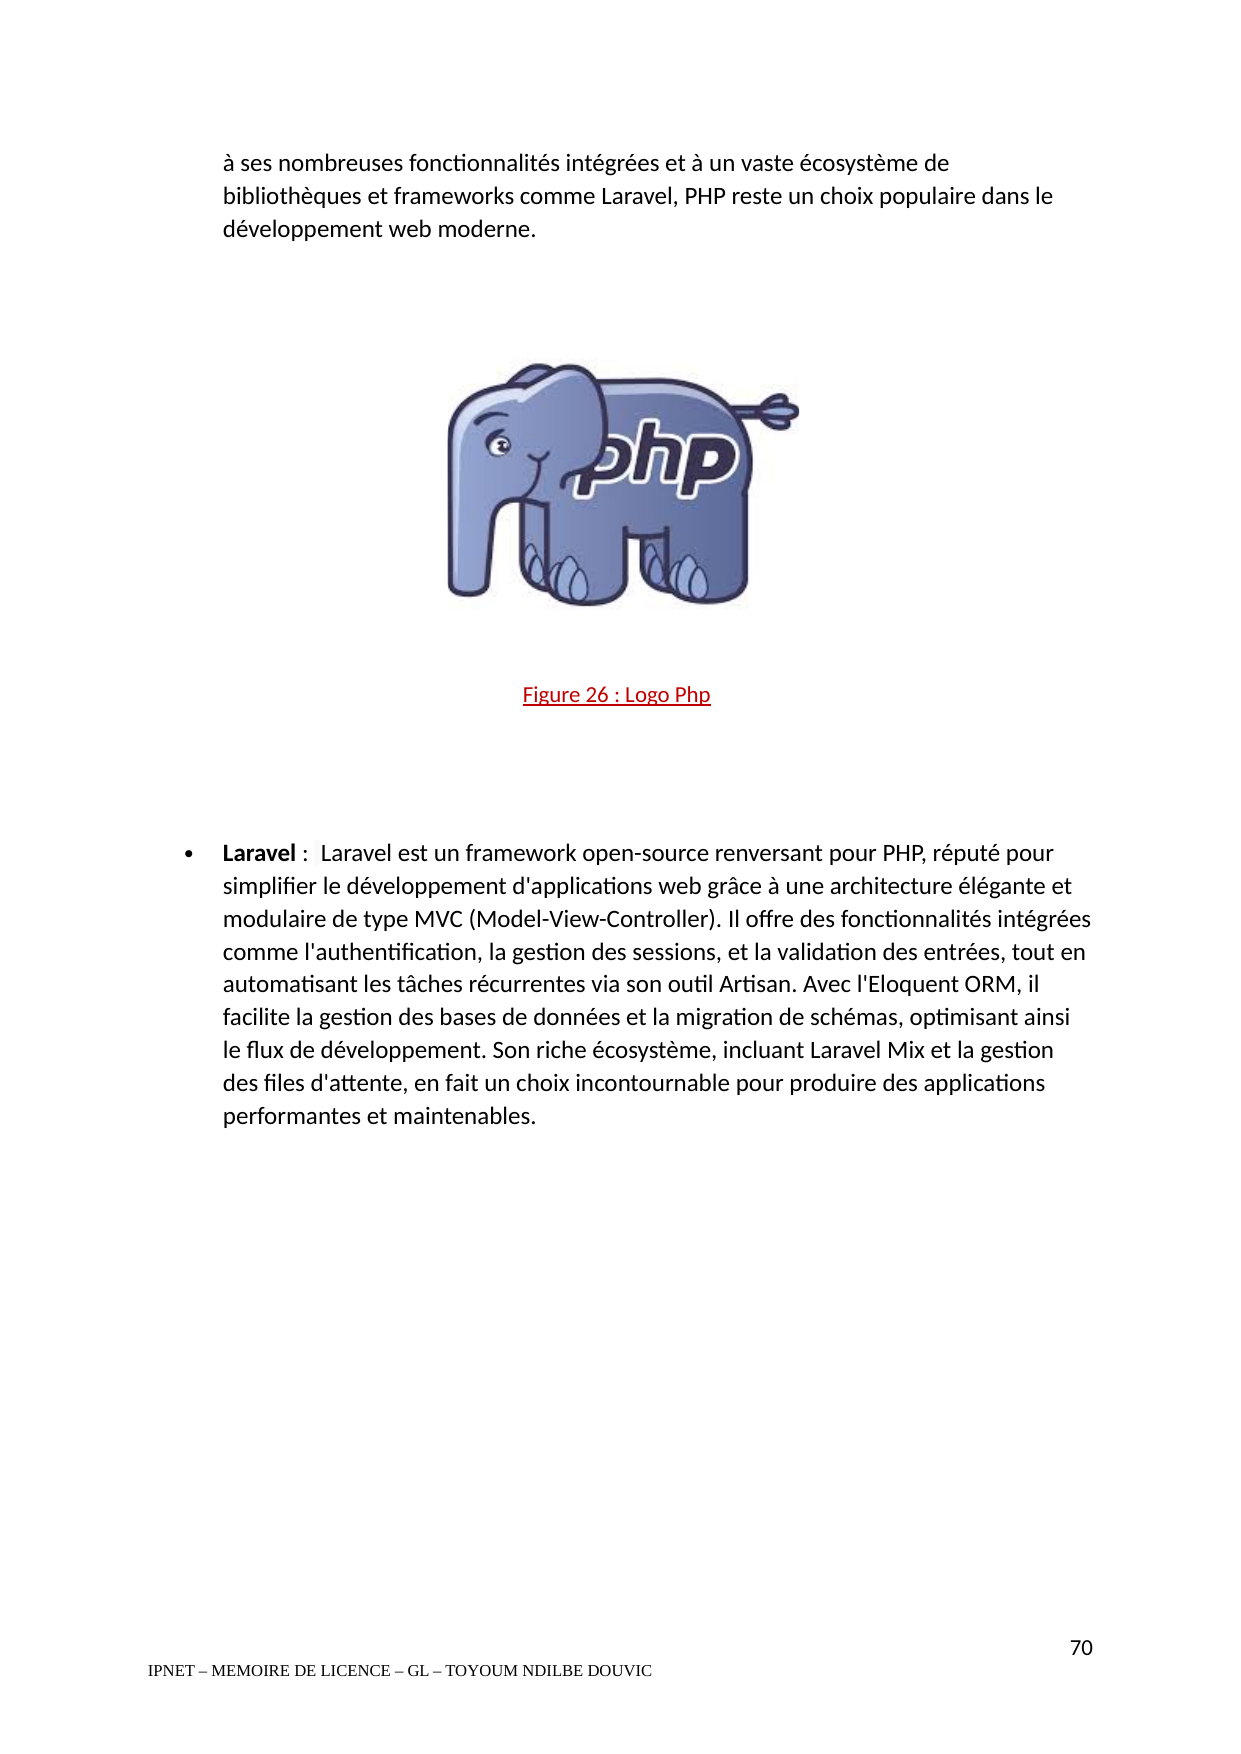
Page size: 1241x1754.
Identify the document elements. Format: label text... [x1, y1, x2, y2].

text Figure 26 : Logo Php [523, 680, 1093, 708]
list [185, 148, 1093, 244]
picture [447, 309, 800, 661]
list Laravel : Laravel est un framework open-source renversant pour PHP, réputé pour simplifier le développement d'applications web grâce à une architecture élégante et modulaire de type MVC (Model-View-Controller). Il offre des fonctionnalités intégrées comme l'authentification, la gestion des sessions, et la validation des entrées, tout en automatisant les tâches récurrentes via son outil Artisan. Avec l'Eloquent ORM, il facilite la gestion des bases de données et la migration de schémas, optimisant ainsi le flux de développement. Son riche écosystème, incluant Laravel Mix et la gestion des files d'attente, en fait un choix incontournable pour produire des applications performantes et maintenables. [185, 837, 1093, 1131]
